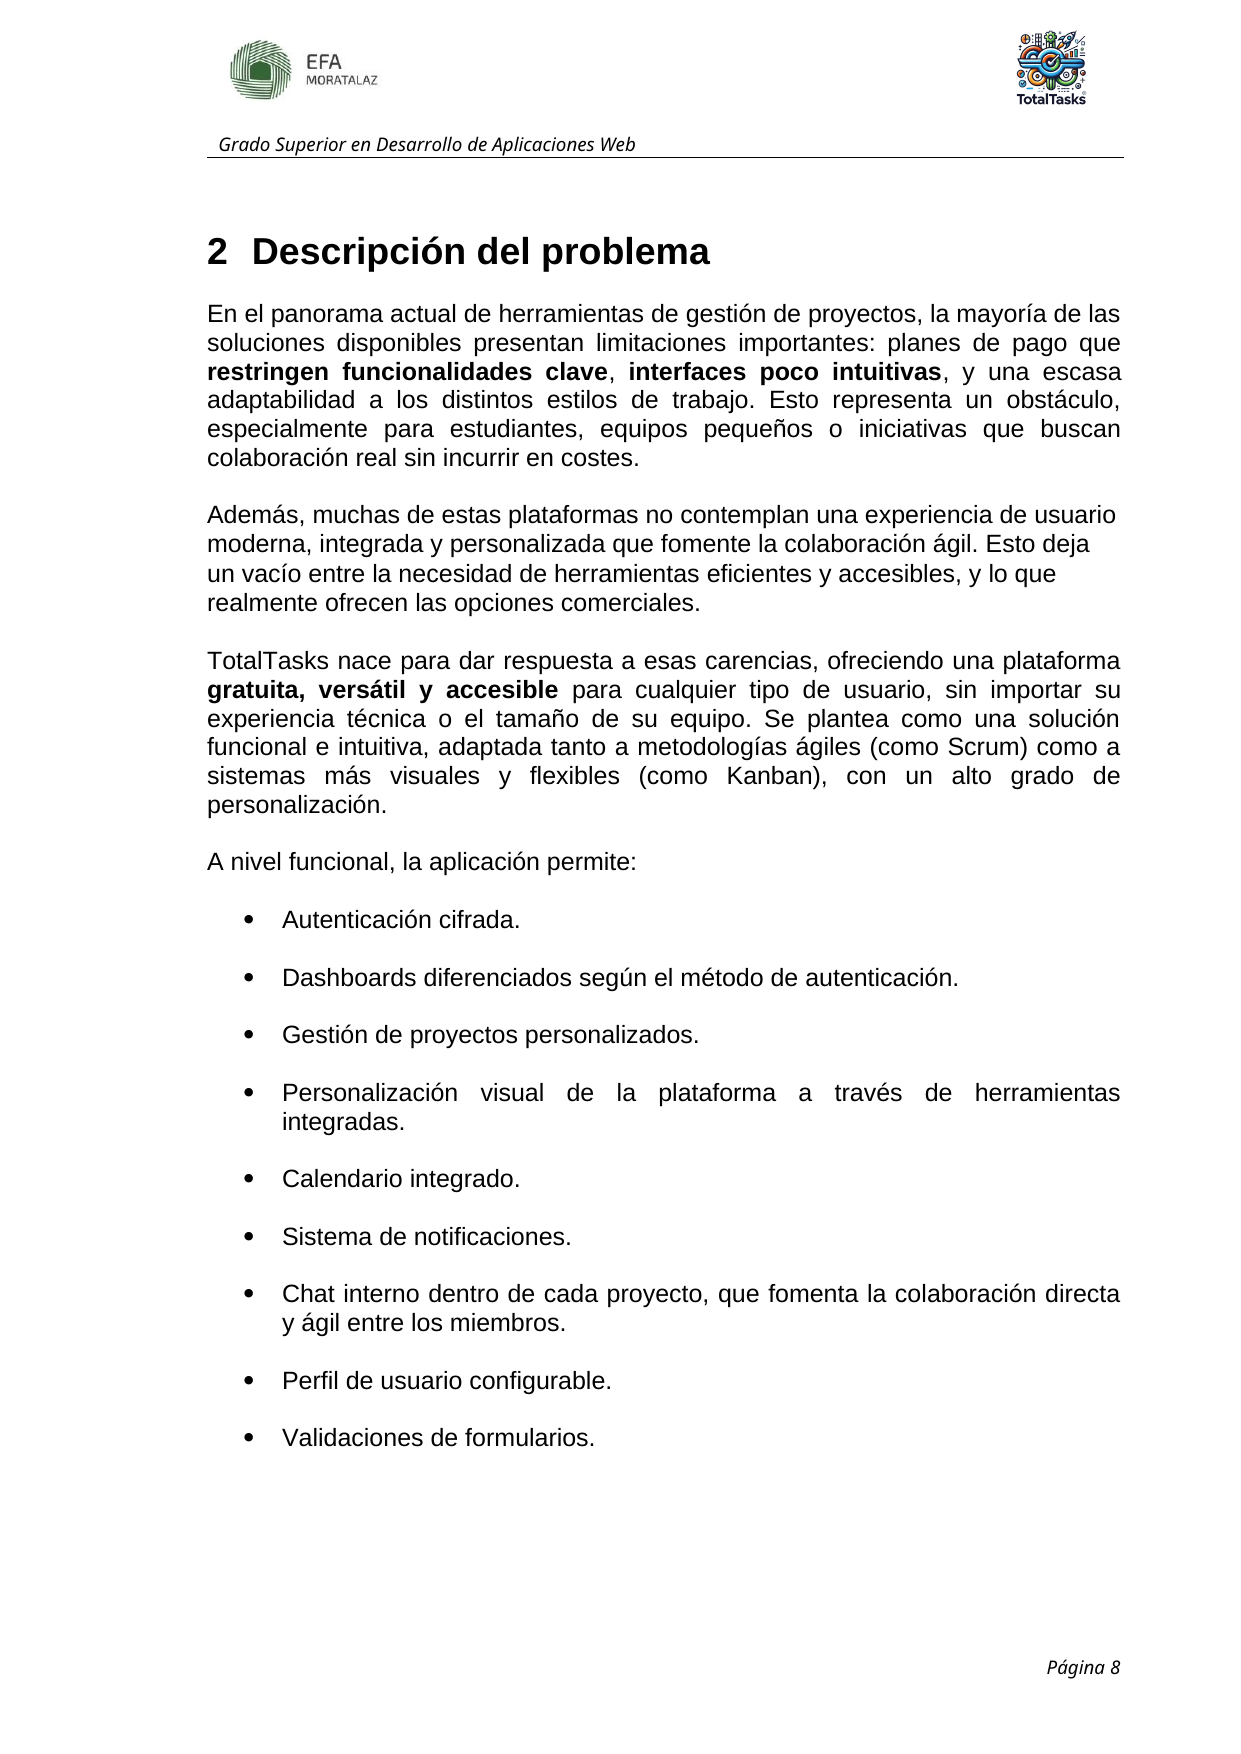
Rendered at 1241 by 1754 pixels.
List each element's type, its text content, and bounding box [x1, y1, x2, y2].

list Perfil de usuario configurable. [244, 1366, 1122, 1394]
list Chat interno dentro de cada proyecto, que fomenta la colaboración directa y ágil entre los miembros. [244, 1279, 1122, 1337]
list Autenticación cifrada. [244, 905, 1122, 934]
text En el panorama actual de herramientas de gestión de proyectos, la mayoría de las soluciones disponibles presentan limitaciones importantes: planes de pago que restringen funcionalidades clave, interfaces poco intuitivas, y una escasa adaptabilidad a los distintos estilos de trabajo. Esto representa un obstáculo, especialmente para estudiantes, equipos pequeños o iniciativas que buscan colaboración real sin incurrir en costes. [207, 299, 1122, 472]
text Además, muchas de estas plataformas no contemplan una experiencia de usuario moderna, integrada y personalizada que fomente la colaboración ágil. Esto deja un vacío entre la necesidad de herramientas eficientes y accesibles, y lo que realmente ofrecen las opciones comerciales. [207, 500, 1122, 617]
picture [1000, 18, 1103, 120]
list Personalización visual de la plataforma a través de herramientas integradas. [244, 1078, 1122, 1135]
picture [206, 21, 410, 117]
subtitle Descripción del problema [207, 241, 1122, 270]
list Sistema de notificaciones. [244, 1222, 1122, 1251]
list Calendario integrado. [244, 1164, 1122, 1193]
list Dashboards diferenciados según el método de autenticación. [244, 962, 1122, 991]
text A nivel funcional, la aplicación permite: [207, 847, 1122, 876]
list Gestión de proyectos personalizados. [244, 1020, 1122, 1049]
text TotalTasks nace para dar respuesta a esas carencias, ofreciendo una plataforma gratuita, versátil y accesible para cualquier tipo de usuario, sin importar su experiencia técnica o el tamaño de su equipo. Se plantea como una solución funcional e intuitiva, adaptada tanto a metodologías ágiles (como Scrum) como a sistemas más visuales y flexibles (como Kanban), con un alto grado de personalización. [207, 646, 1122, 819]
list Validaciones de formularios. [244, 1423, 1122, 1452]
